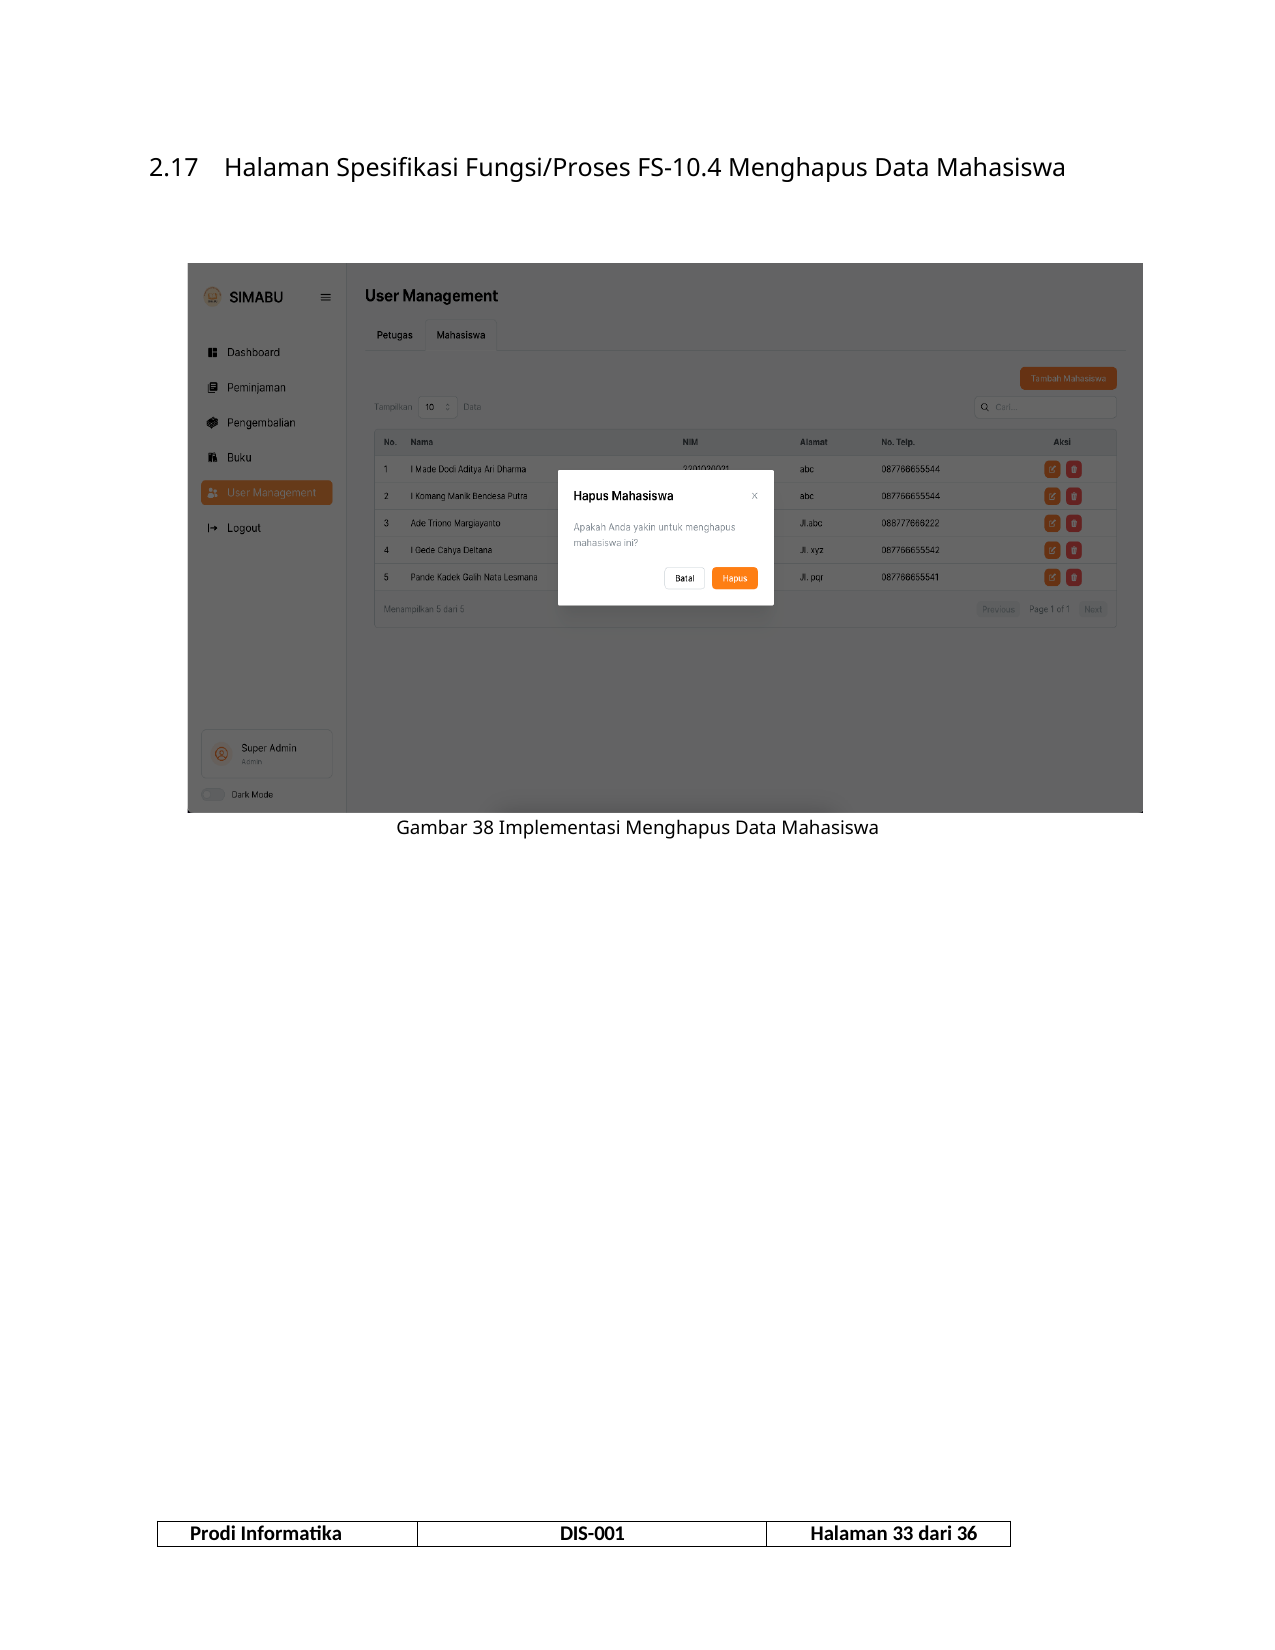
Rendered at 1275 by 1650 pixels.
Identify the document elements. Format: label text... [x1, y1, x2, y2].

picture [187, 263, 1143, 813]
text Halaman Spesifikasi Fungsi/Proses FS-10.4 Menghapus Data Mahasiswa [149, 150, 1125, 184]
